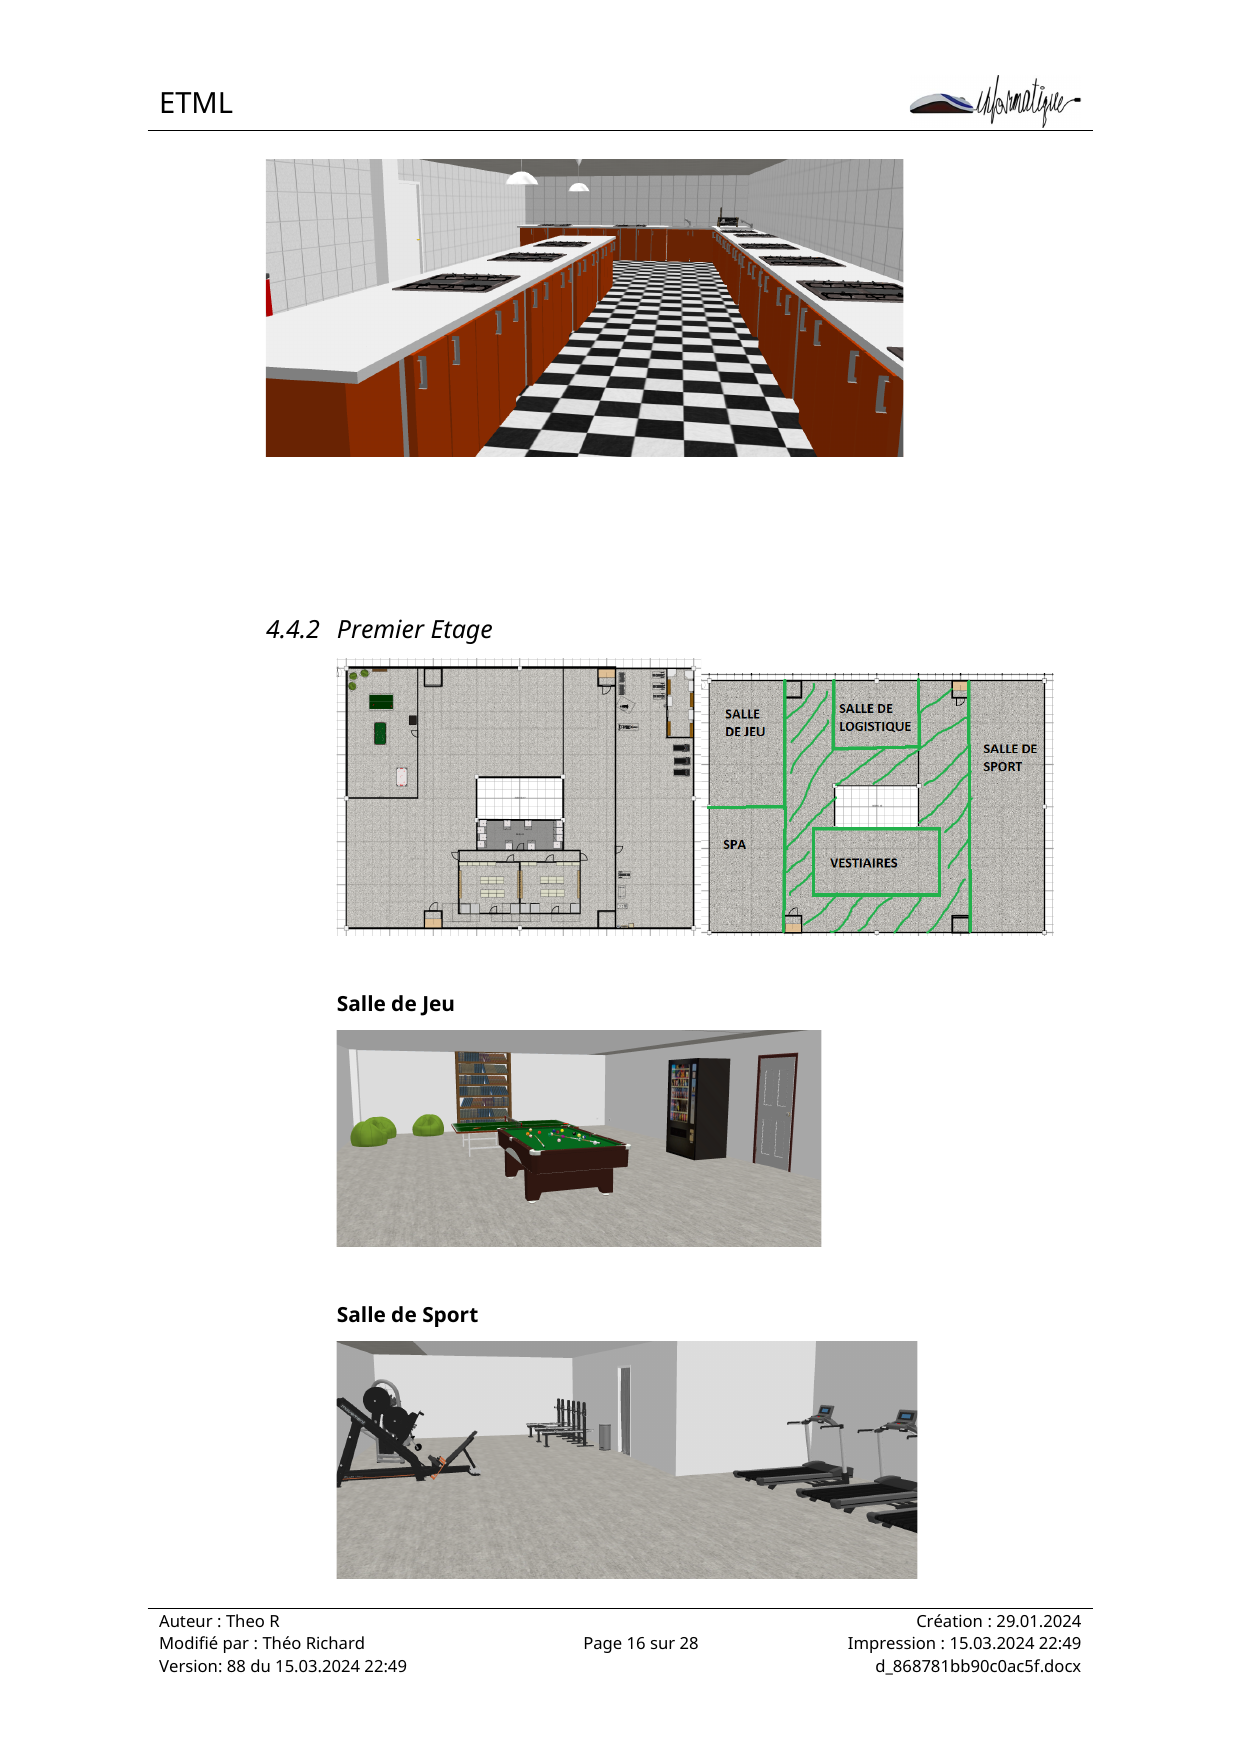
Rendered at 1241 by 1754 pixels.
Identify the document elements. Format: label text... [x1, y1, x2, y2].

picture [336, 658, 1054, 936]
text Salle de Jeu [337, 989, 1092, 1017]
text Salle de Sport [337, 1300, 1092, 1329]
picture [336, 1341, 918, 1579]
picture [336, 1030, 822, 1247]
picture [909, 75, 1082, 128]
subtitle Premier Etage [266, 612, 1092, 646]
picture [265, 159, 904, 457]
